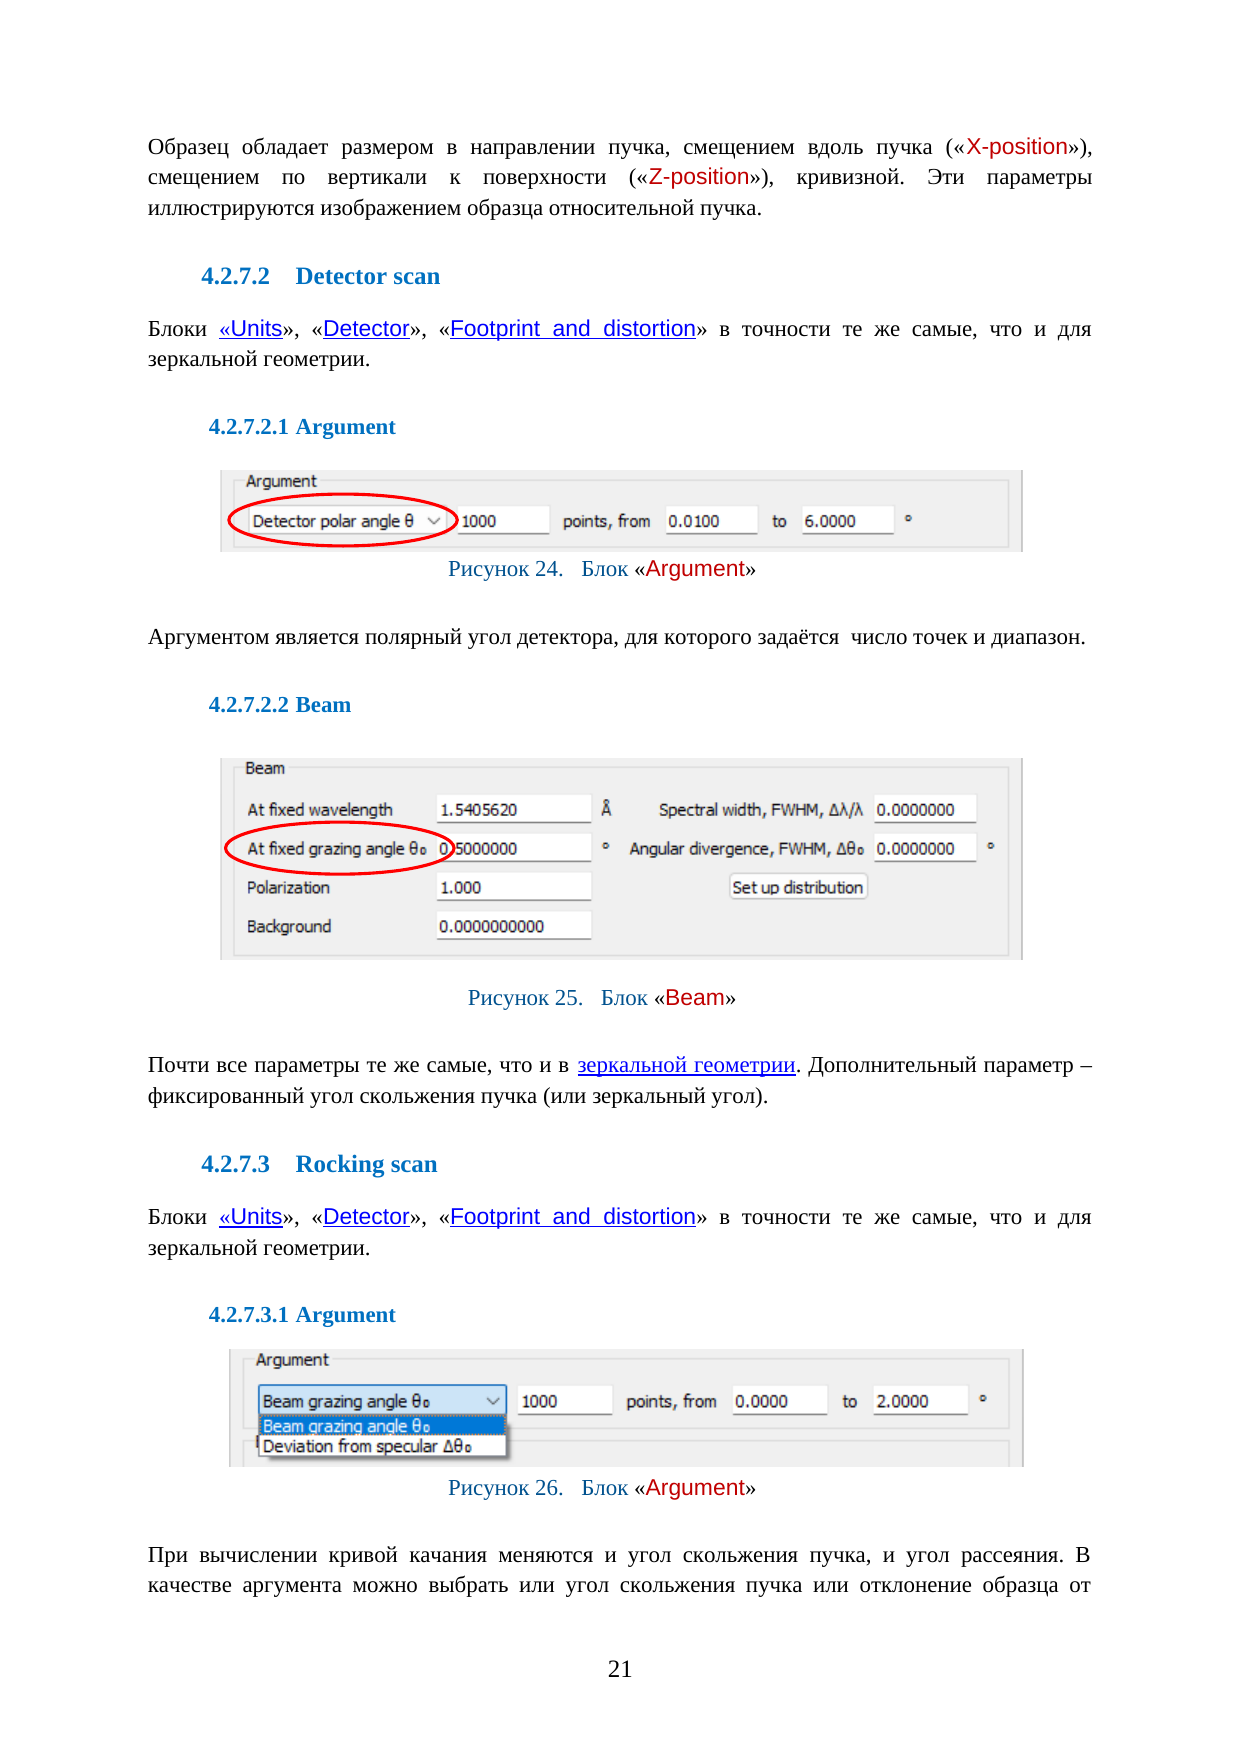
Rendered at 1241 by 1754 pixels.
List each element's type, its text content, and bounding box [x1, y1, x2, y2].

text Блоки «Units», «Detector», «Footprint and distortion» в точности те же самые, что и для зеркальной геометрии. [148, 315, 1093, 372]
subtitle Rocking scan [201, 1149, 1093, 1178]
text Блоки «Units», «Detector», «Footprint and distortion» в точности те же самые, что и для зеркальной геометрии. [148, 1203, 1093, 1260]
picture [220, 758, 1023, 960]
text Почти все параметры те же самые, что и в зеркальной геометрии. Дополнительный параметр – фиксированный угол скольжения пучка (или зеркальный угол). [148, 1052, 1093, 1108]
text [148, 1541, 1093, 1598]
picture [220, 470, 1023, 552]
text Аргументом является полярный угол детектора, для которого задаётся число точек и диапазон. [148, 623, 1093, 649]
subtitle Argument [209, 413, 1093, 439]
picture [229, 1349, 1024, 1467]
subtitle Argument [209, 1301, 1093, 1328]
subtitle Detector scan [201, 261, 1093, 290]
subtitle Beam [209, 691, 1093, 717]
text Образец обладает размером в направлении пучка, смещением вдоль пучка («X-position»), смещением по вертикали к поверхности («Z-position»), кривизной. Эти параметры иллюстрируются изображением образца относительной пучка. [148, 133, 1093, 220]
